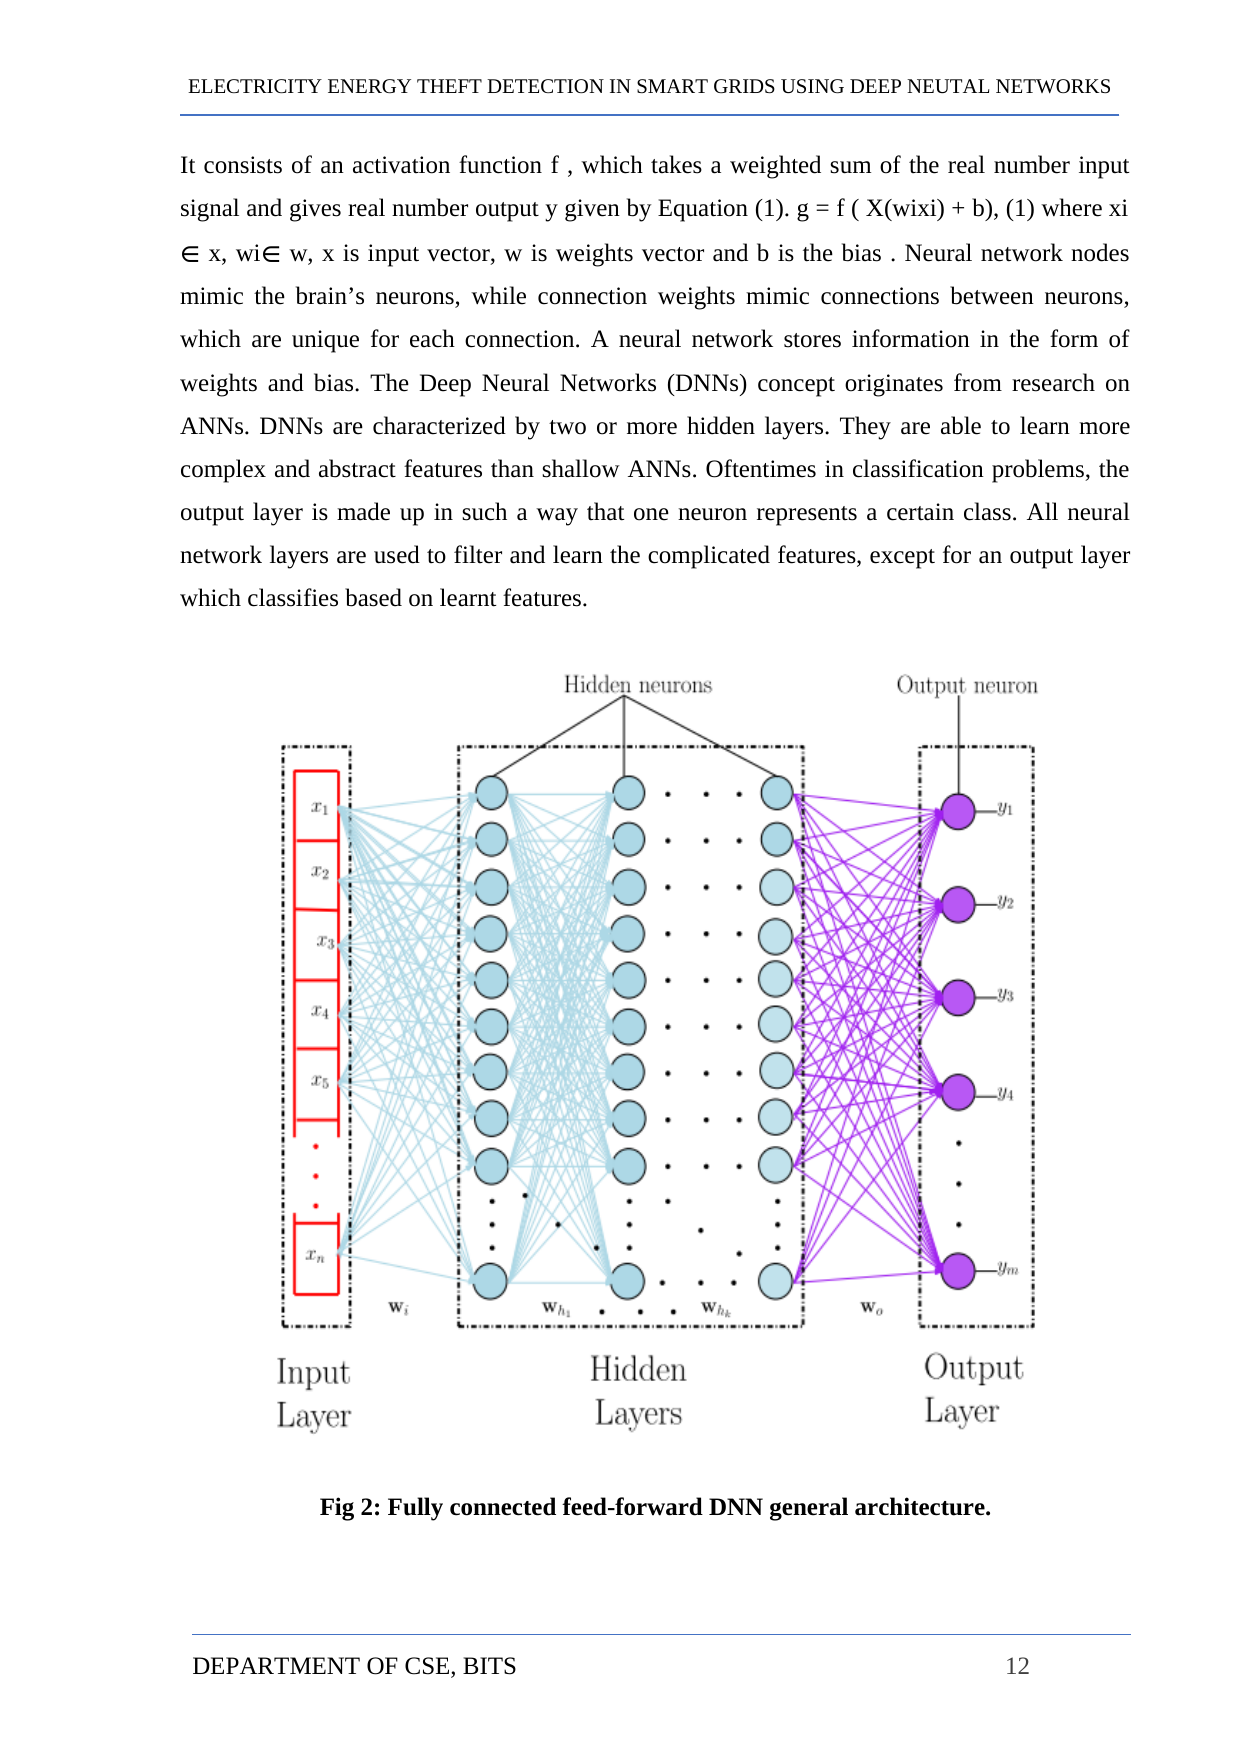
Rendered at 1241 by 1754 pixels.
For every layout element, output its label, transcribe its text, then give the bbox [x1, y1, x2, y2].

text It consists of an activation function f , which takes a weighted sum of the real number input signal and gives real number output y given by Equation (1). g = f ( X(wixi) + b), (1) where xi ∈ x, wi∈ w, x is input vector, w is weights vector and b is the bias . Neural network nodes mimic the brain’s neurons, while connection weights mimic connections between neurons, which are unique for each connection. A neural network stores information in the form of weights and bias. The Deep Neural Networks (DNNs) concept originates from research on ANNs. DNNs are characterized by two or more hidden layers. They are able to learn more complex and abstract features than shallow ANNs. Oftentimes in classification problems, the output layer is made up in such a way that one neuron represents a certain class. All neural network layers are used to filter and learn the complicated features, except for an output layer which classifies based on learnt features. [180, 150, 1131, 612]
picture [266, 626, 1045, 1437]
text Fig 2: Fully connected feed-forward DNN general architecture. [180, 1492, 1131, 1520]
